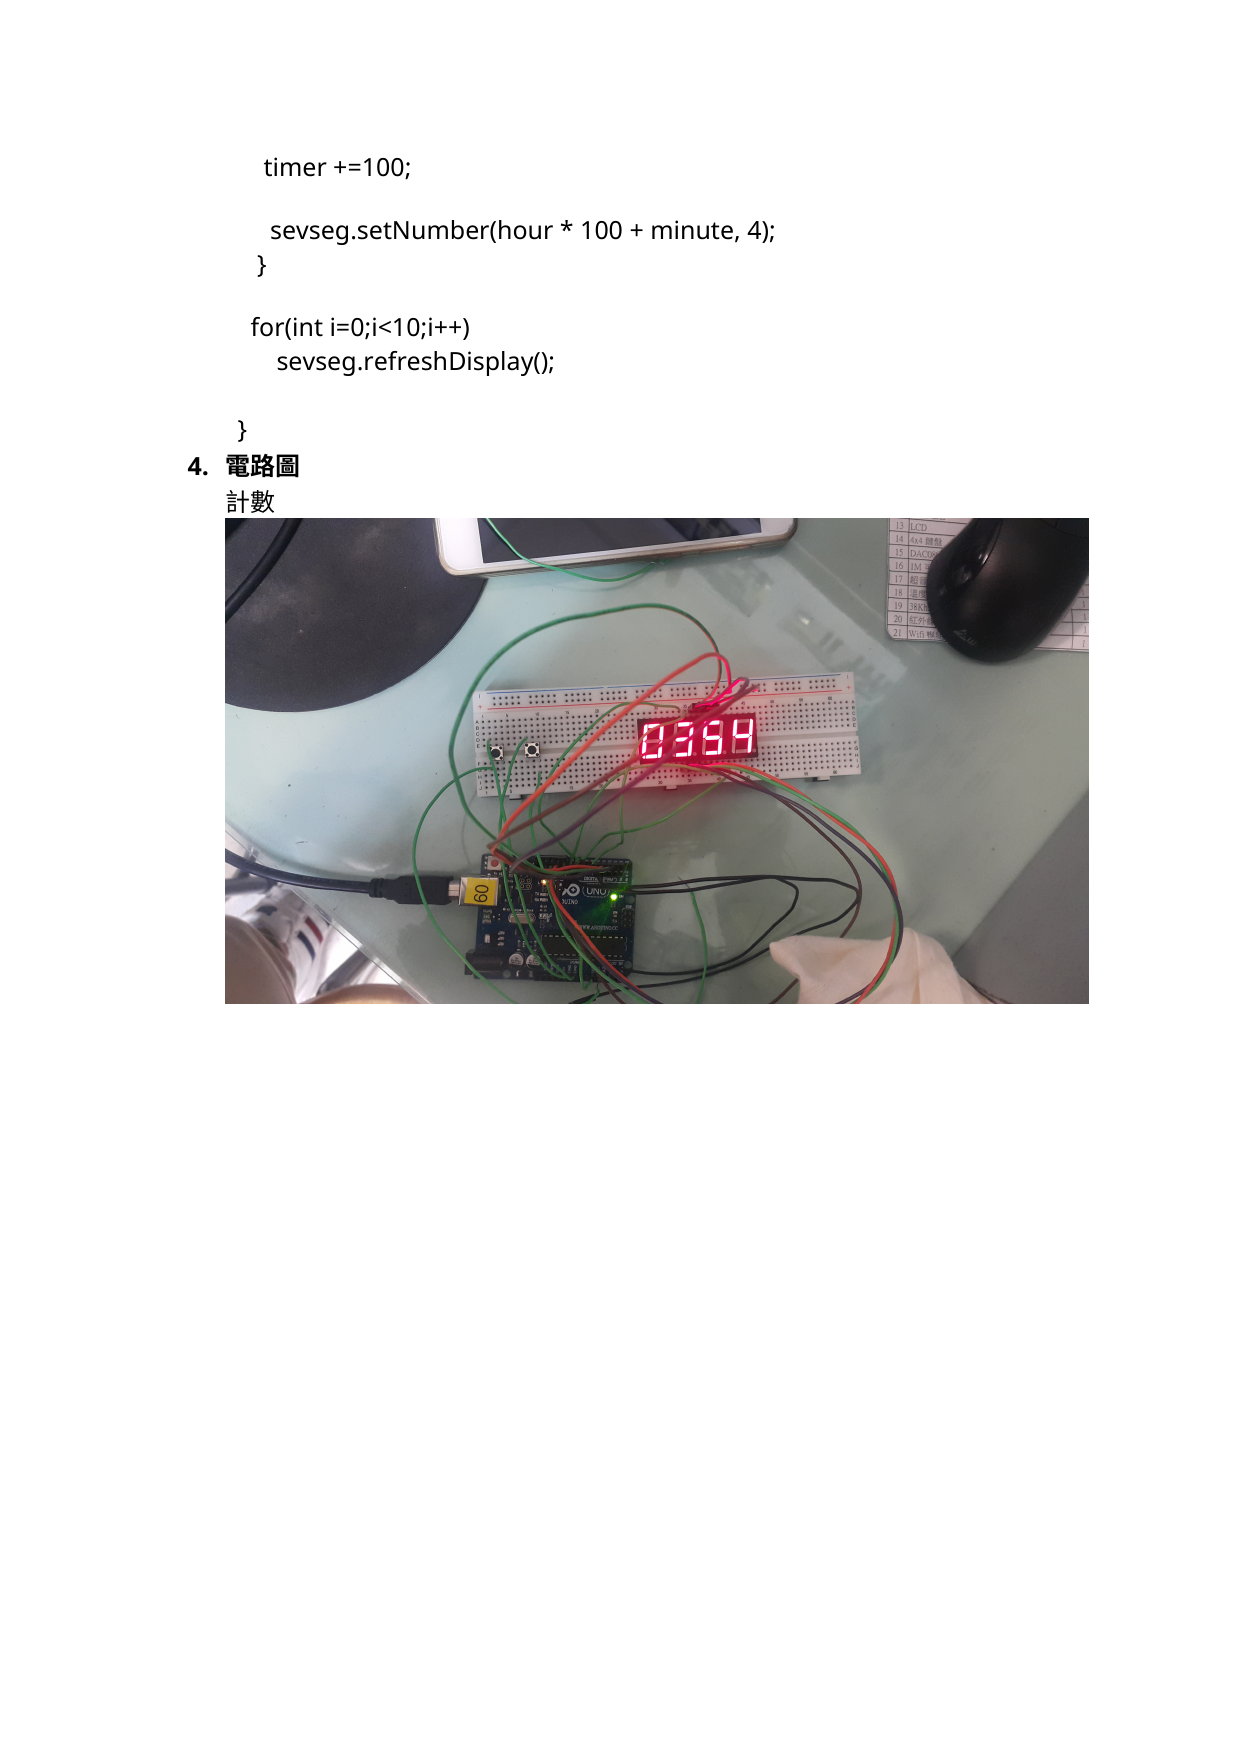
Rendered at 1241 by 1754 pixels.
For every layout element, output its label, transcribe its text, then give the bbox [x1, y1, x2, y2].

list for(int i=0;i<10;i++) [237, 310, 1053, 344]
list } [237, 412, 1053, 446]
list sevseg.setNumber(hour * 100 + minute, 4); [237, 213, 1053, 247]
picture [225, 518, 1089, 1004]
list 電路圖 [187, 446, 1053, 482]
list timer +=100; [237, 150, 1053, 184]
list } [237, 247, 1053, 281]
list sevseg.refreshDisplay(); [237, 344, 1053, 378]
text 計數 [225, 482, 1053, 518]
